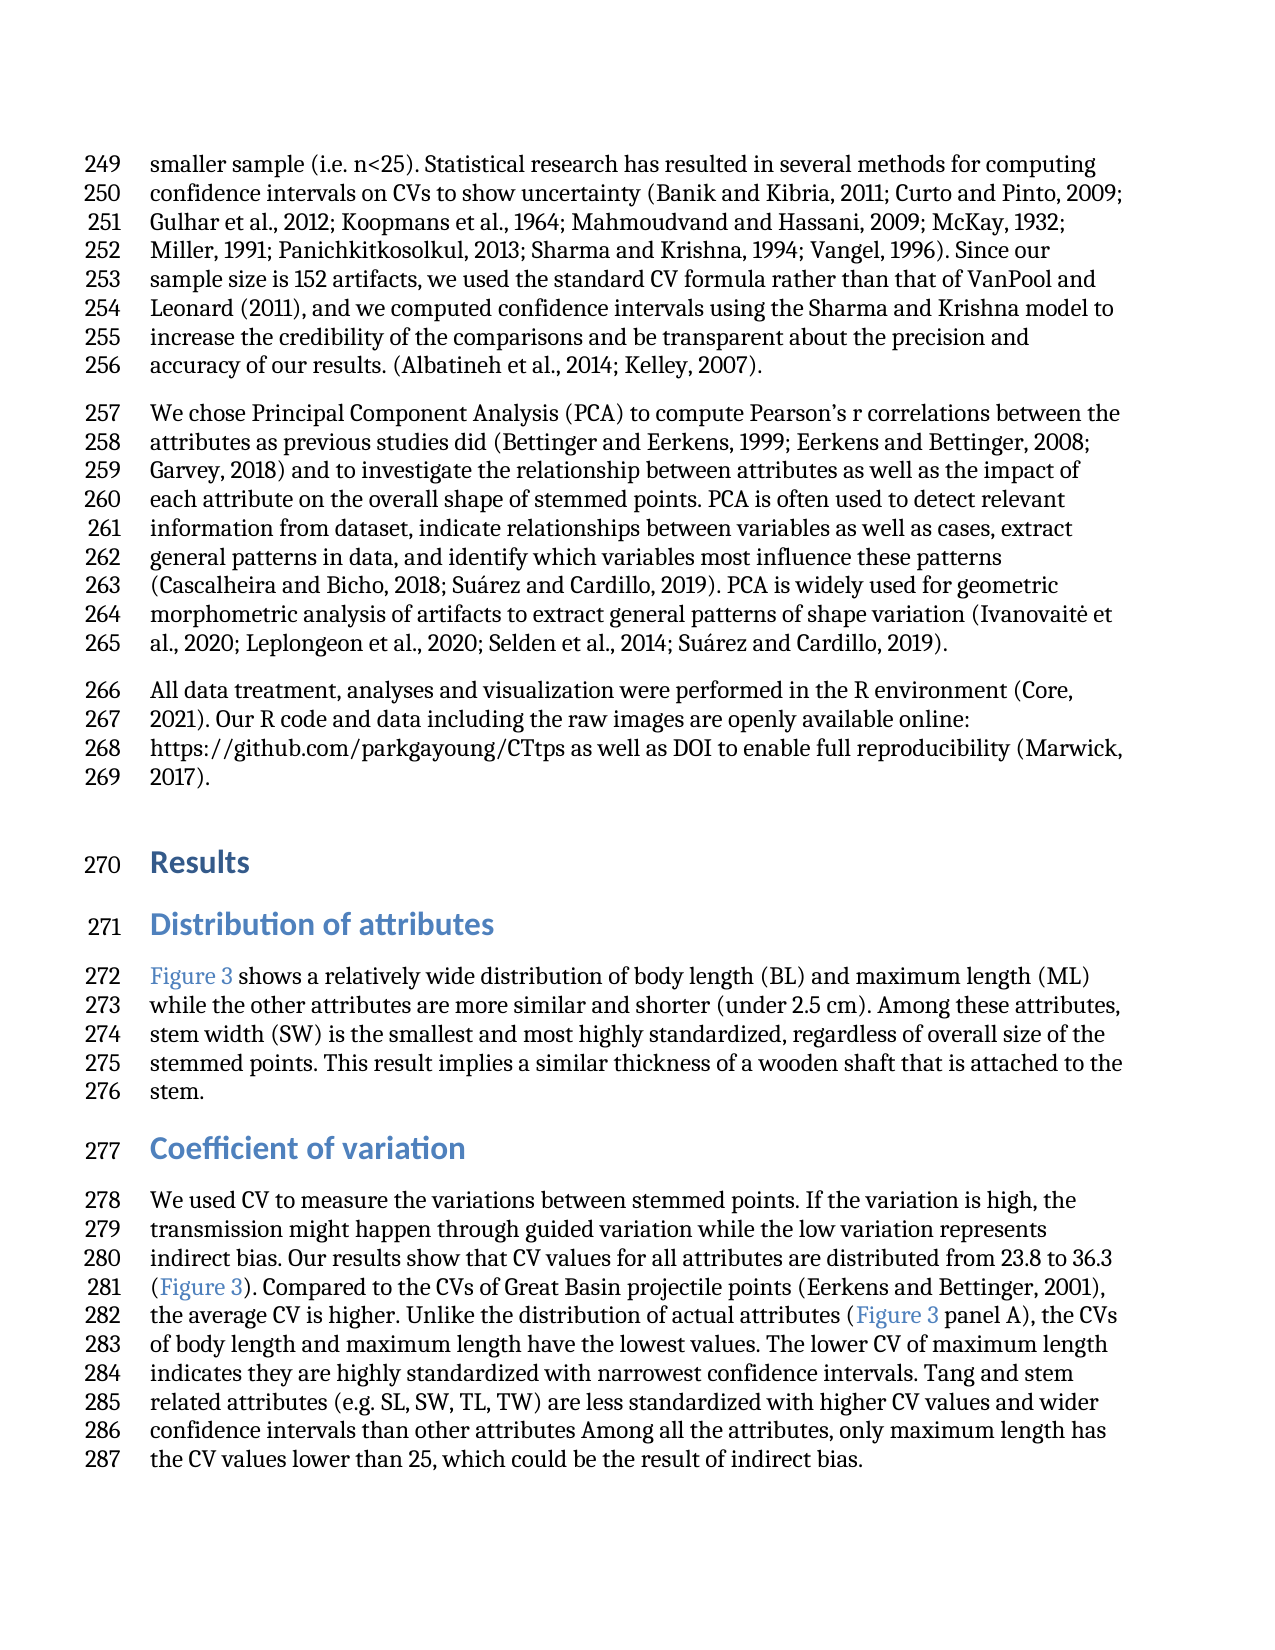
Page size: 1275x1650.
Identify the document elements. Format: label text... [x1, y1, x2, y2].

subtitle Coefficient of variation [150, 1127, 1125, 1168]
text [150, 150, 1125, 380]
text All data treatment, analyses and visualization were performed in the R environment (Core, 2021). Our R code and data including the raw images are openly available online: https://github.com/parkgayoung/CTtps as well as DOI to enable full reproducibility (Marwick, 2017). [150, 676, 1125, 791]
subtitle Results [150, 841, 1125, 882]
text We used CV to measure the variations between stemmed points. If the variation is high, the transmission might happen through guided variation while the low variation represents indirect bias. Our results show that CV values for all attributes are distributed from 23.8 to 36.3 (Figure 3). Compared to the CVs of Great Basin projectile points (Eerkens and Bettinger, 2001), the average CV is higher. Unlike the distribution of actual attributes (Figure 3 panel A), the CVs of body length and maximum length have the lowest values. The lower CV of maximum length indicates they are highly standardized with narrowest confidence intervals. Tang and stem related attributes (e.g. SL, SW, TL, TW) are less standardized with higher CV values and wider confidence intervals than other attributes Among all the attributes, only maximum length has the CV values lower than 25, which could be the result of indirect bias. [150, 1186, 1125, 1474]
text Figure 3 shows a relatively wide distribution of body length (BL) and maximum length (ML) while the other attributes are more similar and shorter (under 2.5 cm). Among these attributes, stem width (SW) is the smallest and most highly standardized, regardless of overall size of the stemmed points. This result implies a similar thickness of a wooden shaft that is attached to the stem. [150, 962, 1125, 1106]
subtitle Distribution of attributes [150, 903, 1125, 943]
text We chose Principal Component Analysis (PCA) to compute Pearson’s r correlations between the attributes as previous studies did (Bettinger and Eerkens, 1999; Eerkens and Bettinger, 2008; Garvey, 2018) and to investigate the relationship between attributes as well as the impact of each attribute on the overall shape of stemmed points. PCA is often used to detect relevant information from dataset, indicate relationships between variables as well as cases, extract general patterns in data, and identify which variables most influence these patterns (Cascalheira and Bicho, 2018; Suárez and Cardillo, 2019). PCA is widely used for geometric morphometric analysis of artifacts to extract general patterns of shape variation (Ivanovaitė et al., 2020; Leplongeon et al., 2020; Selden et al., 2014; Suárez and Cardillo, 2019). [150, 399, 1125, 657]
